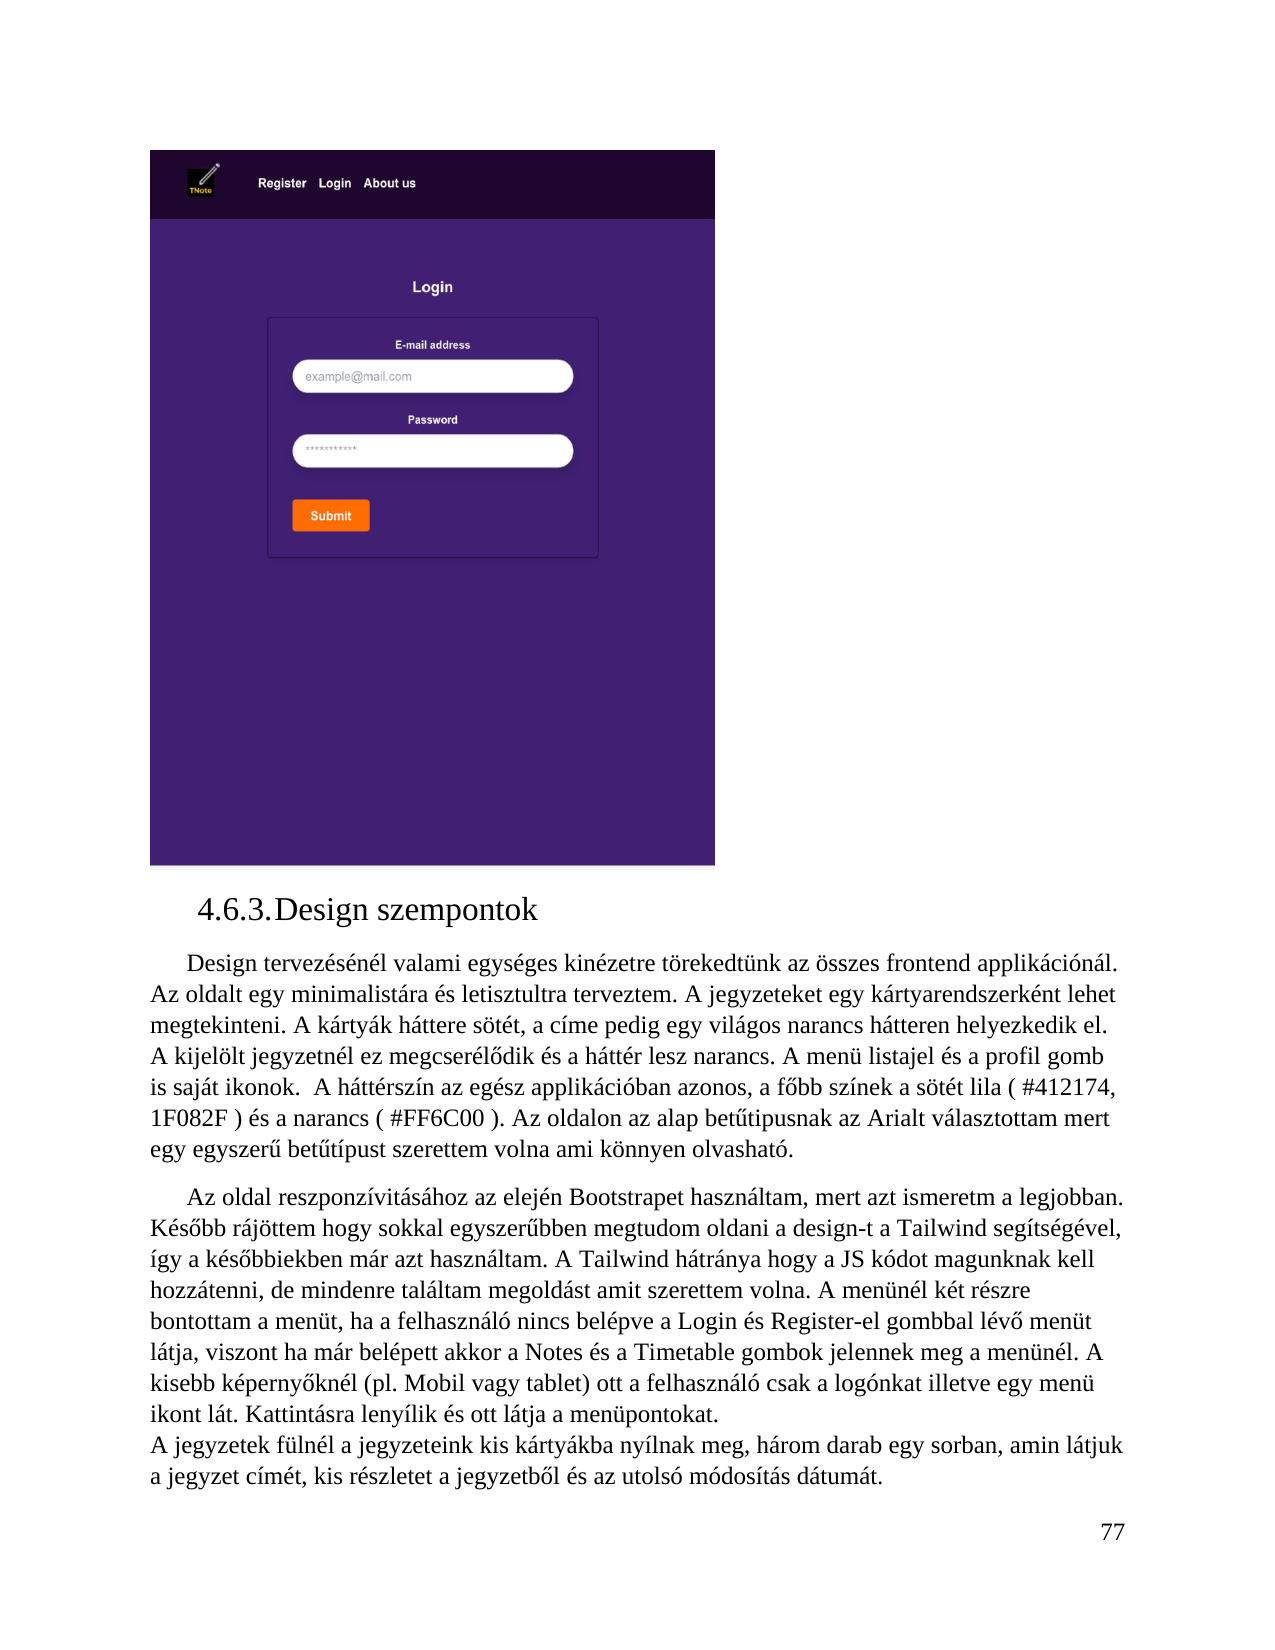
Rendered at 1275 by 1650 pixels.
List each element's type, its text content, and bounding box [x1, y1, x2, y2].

picture [150, 150, 715, 870]
text Design tervezésénél valami egységes kinézetre törekedtünk az összes frontend applikációnál. Az oldalt egy minimalistára és letisztultra terveztem. A jegyzeteket egy kártyarendszerként lehet megtekinteni. A kártyák háttere sötét, a címe pedig egy világos narancs hátteren helyezkedik el. A kijelölt jegyzetnél ez megcserélődik és a háttér lesz narancs. A menü listajel és a profil gomb is saját ikonok. A háttérszín az egész applikációban azonos, a főbb színek a sötét lila ( #412174, 1F082F ) és a narancs ( #FF6C00 ). Az oldalon az alap betűtipusnak az Arialt választottam mert egy egyszerű betűtípust szerettem volna ami könnyen olvasható. [150, 948, 1125, 1163]
text Az oldal reszponzívitásához az elején Bootstrapet használtam, mert azt ismeretm a legjobban. Később rájöttem hogy sokkal egyszerűbben megtudom oldani a design-t a Tailwind segítségével, így a későbbiekben már azt használtam. A Tailwind hátránya hogy a JS kódot magunknak kell hozzátenni, de mindenre találtam megoldást amit szerettem volna. A menünél két részre bontottam a menüt, ha a felhasználó nincs belépve a Login és Register-el gombbal lévő menüt látja, viszont ha már belépett akkor a Notes és a Timetable gombok jelennek meg a menünél. A kisebb képernyőknél (pl. Mobil vagy tablet) ott a felhasználó csak a logónkat illetve egy menü ikont lát. Kattintásra lenyílik és ott látja a menüpontokat. A jegyzetek fülnél a jegyzeteink kis kártyákba nyílnak meg, három darab egy sorban, amin látjuk a jegyzet címét, kis részletet a jegyzetből és az utolsó módosítás dátumát. [150, 1182, 1125, 1490]
list Design szempontok [197, 890, 1125, 928]
